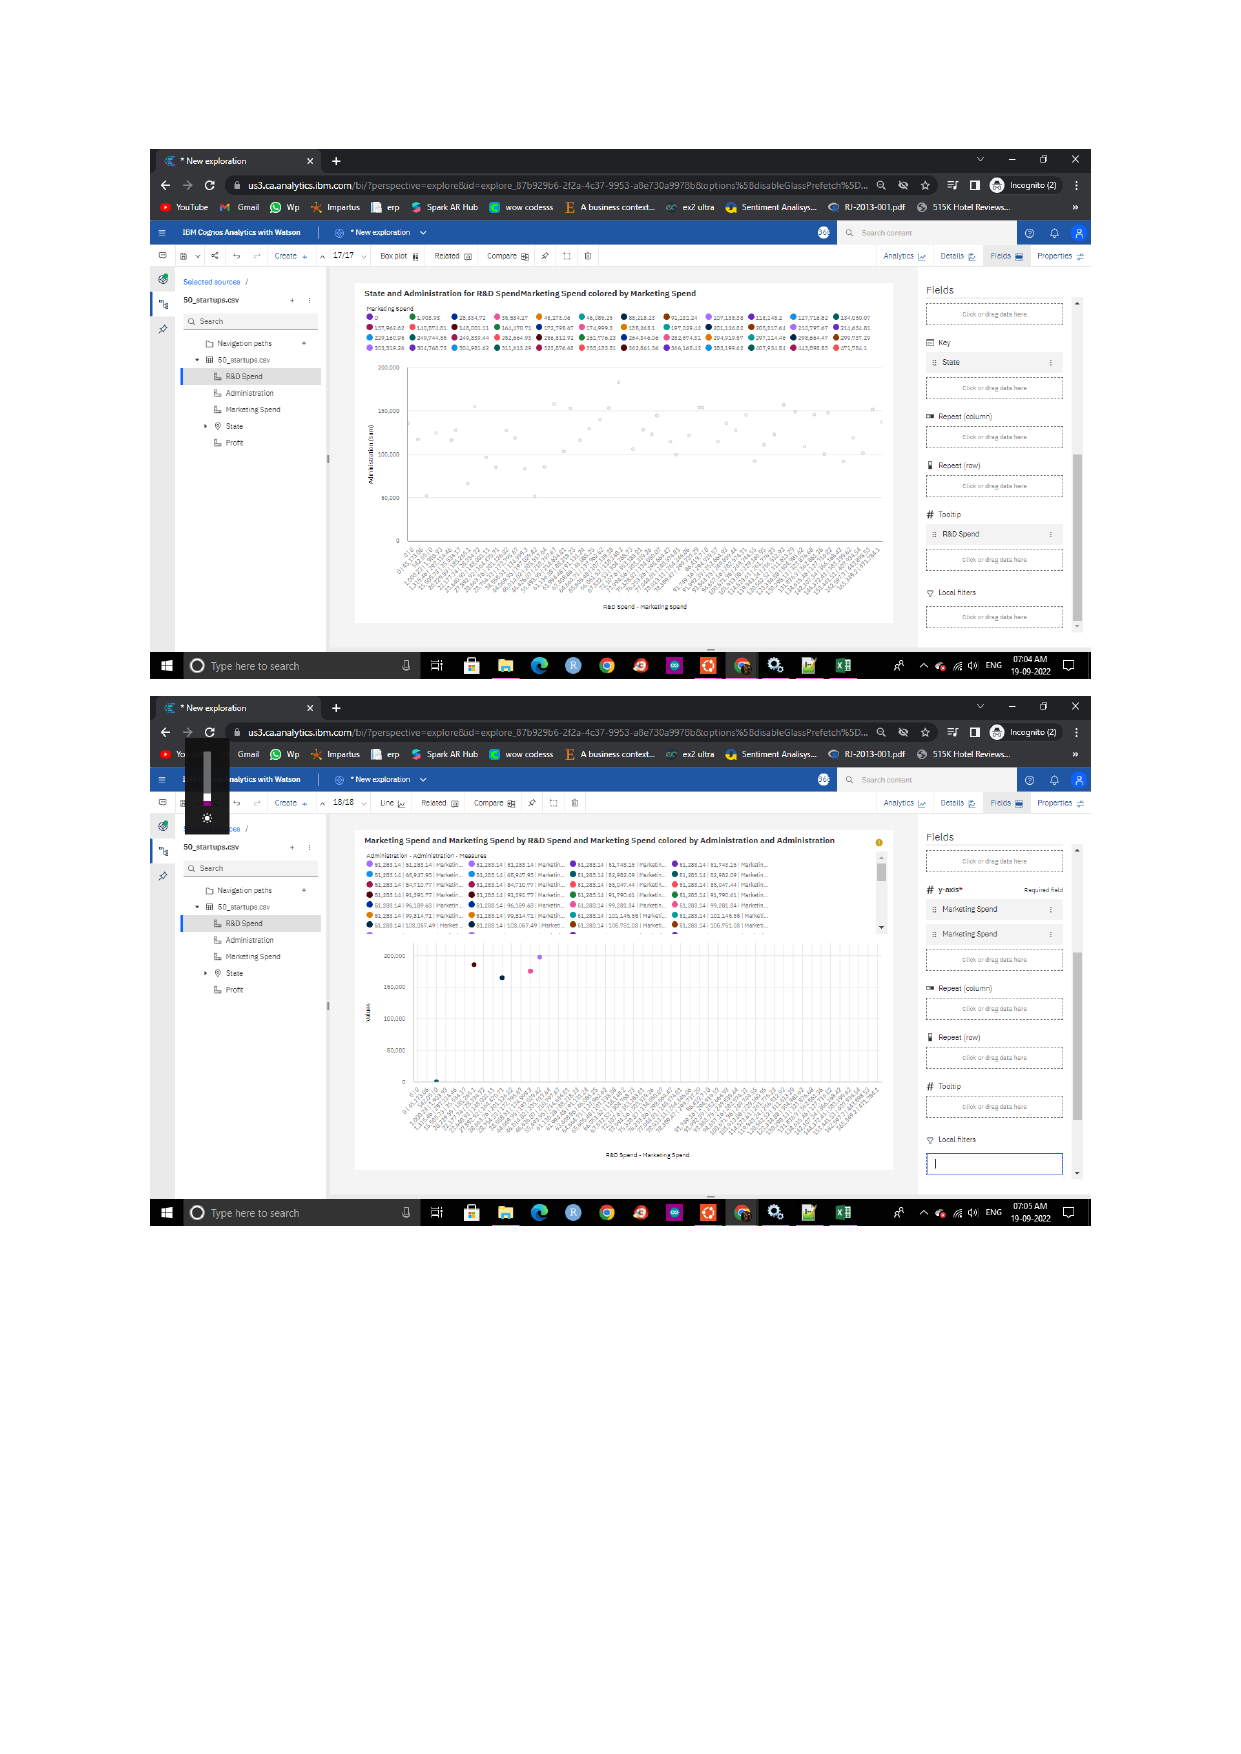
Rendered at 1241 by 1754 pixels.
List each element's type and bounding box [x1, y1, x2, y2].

picture [150, 696, 1091, 1226]
picture [150, 149, 1091, 679]
